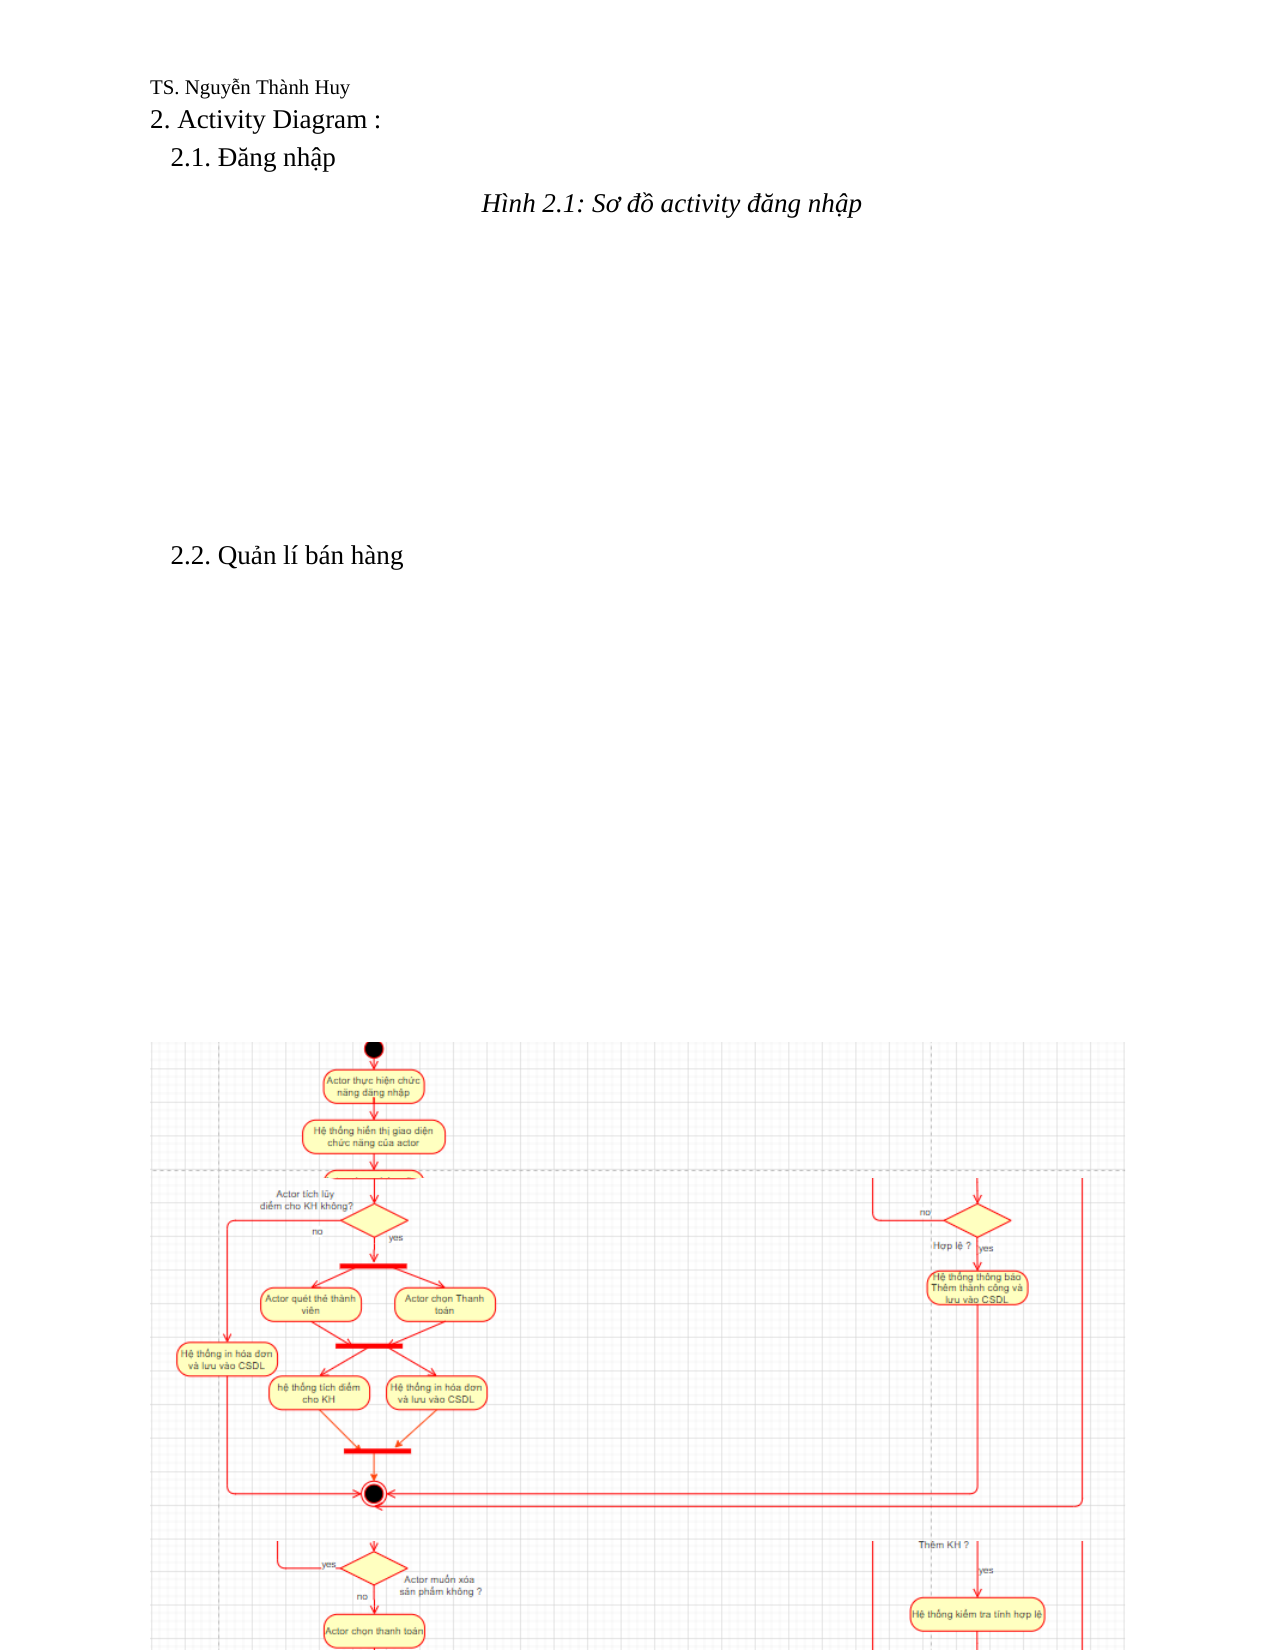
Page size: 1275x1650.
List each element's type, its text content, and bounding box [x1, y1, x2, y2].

subtitle 2.1. Đăng nhập [150, 141, 1196, 172]
subtitle 2.2. Quản lí bán hàng [150, 539, 1196, 570]
picture [150, 1042, 1125, 1650]
text Hình 2.1: Sơ đồ activity đăng nhập [150, 187, 1196, 218]
subtitle 2. Activity Diagram : [150, 103, 1196, 134]
